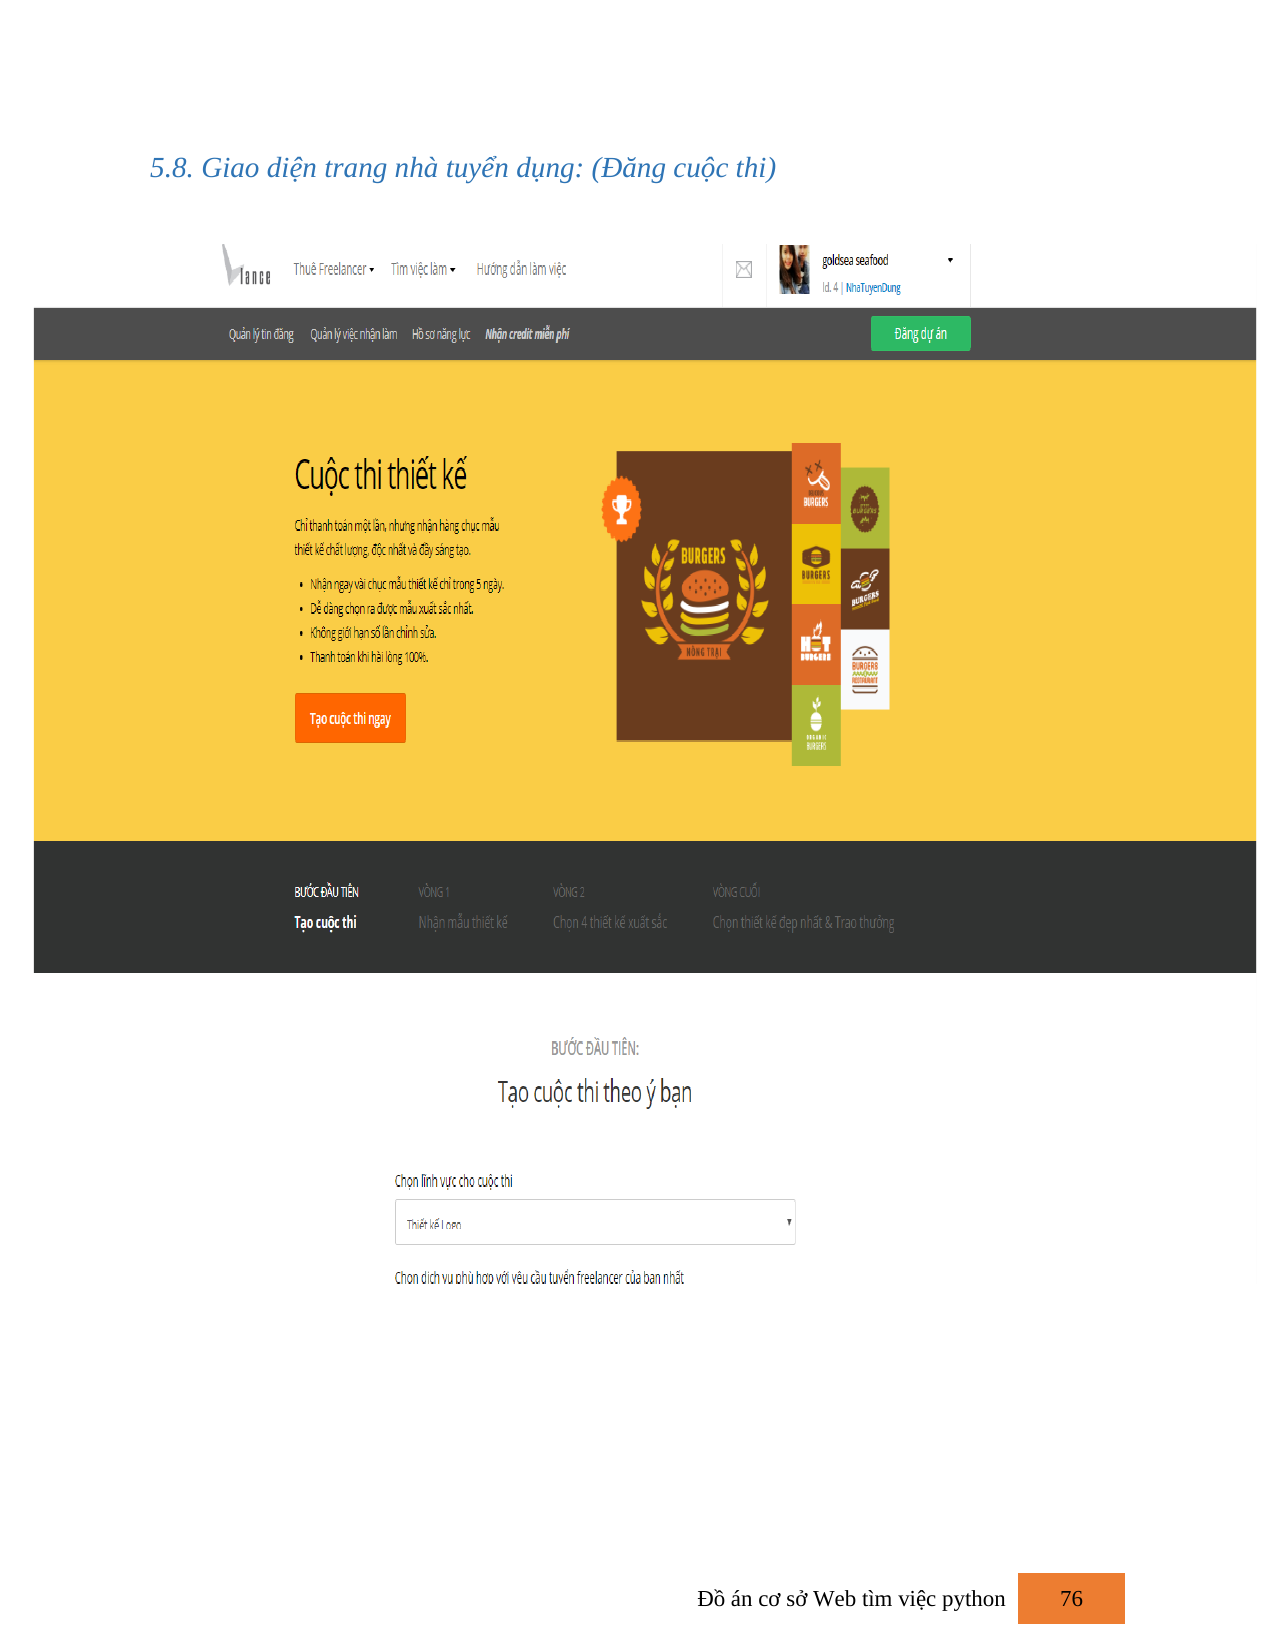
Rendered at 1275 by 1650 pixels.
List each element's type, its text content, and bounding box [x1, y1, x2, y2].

picture [33, 244, 1257, 1284]
subtitle 5.8. Giao diện trang nhà tuyển dụng: (Đăng cuộc thi) [150, 150, 1125, 183]
